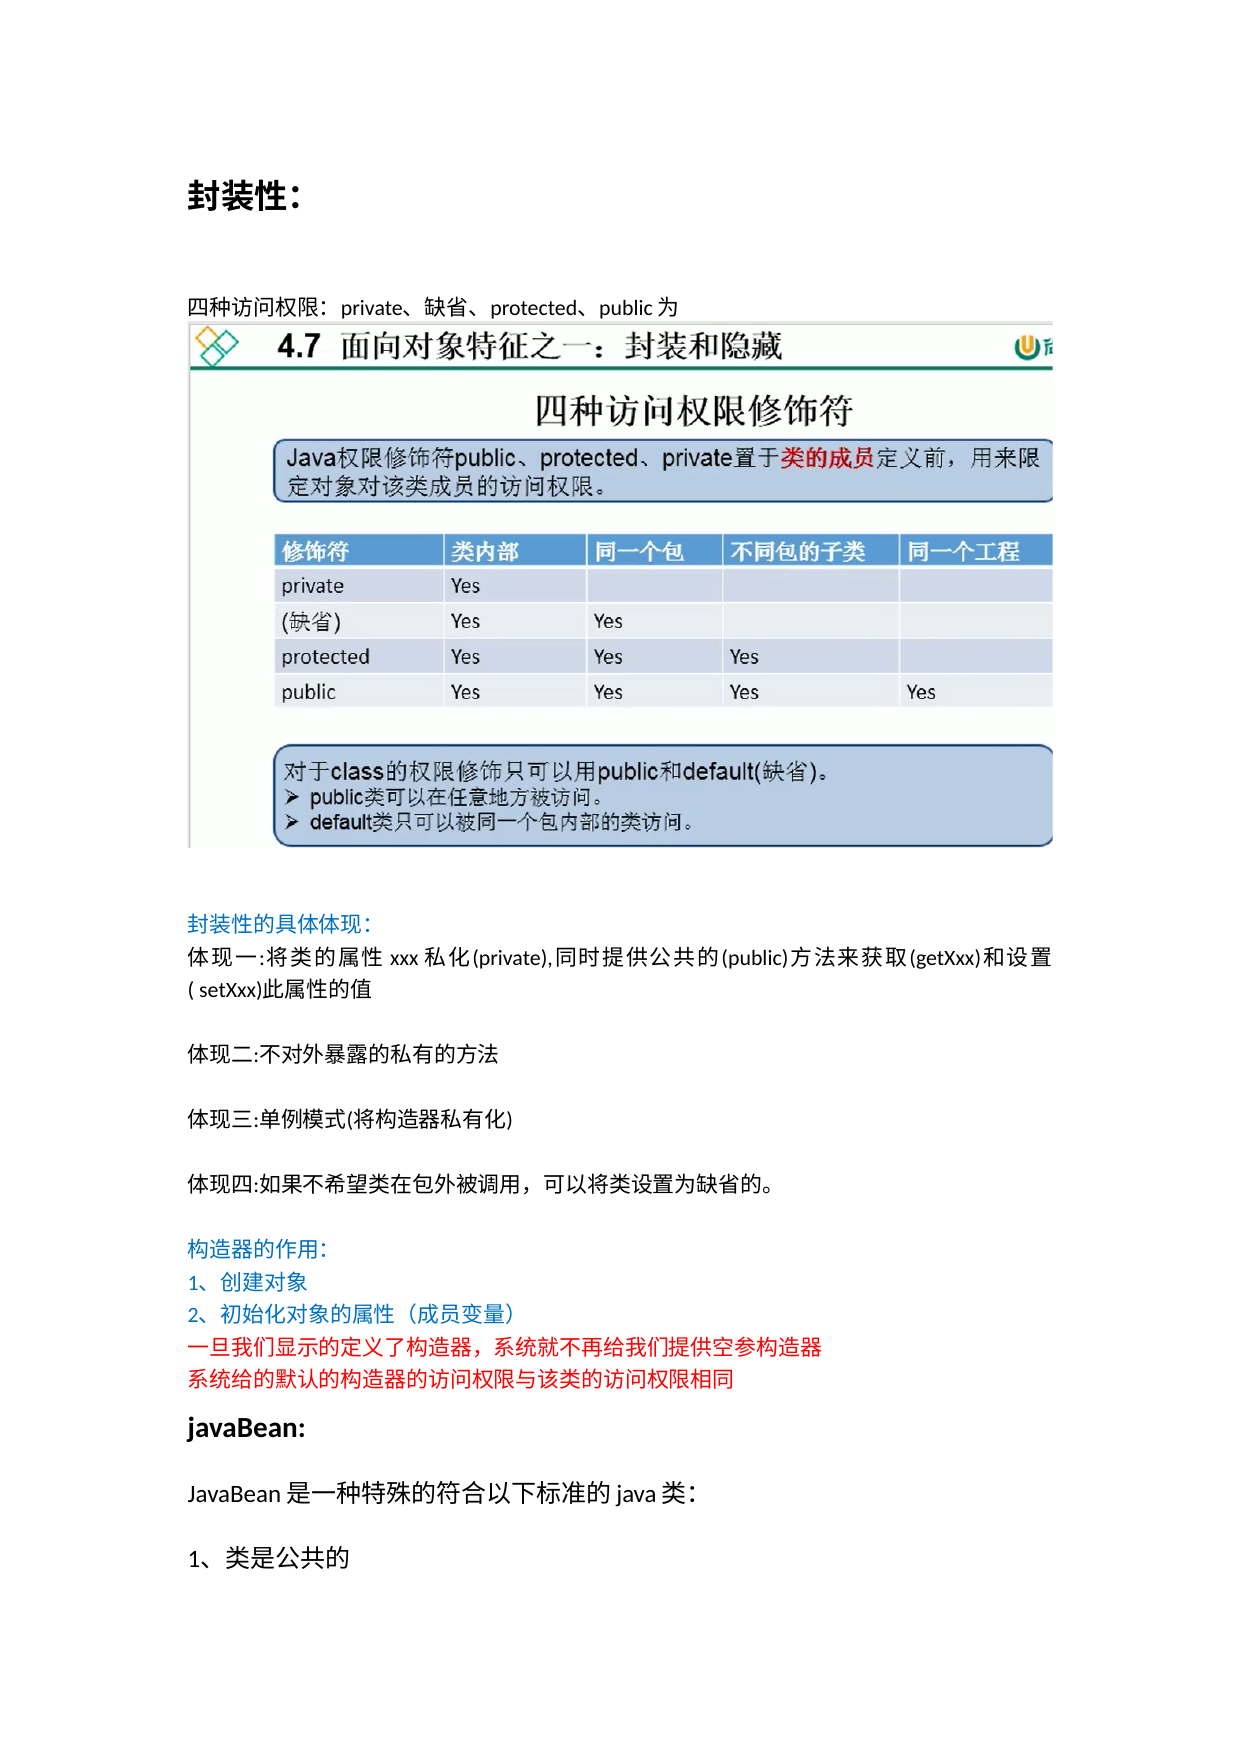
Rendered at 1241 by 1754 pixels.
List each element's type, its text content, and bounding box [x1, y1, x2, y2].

subtitle 封装性： [187, 162, 1053, 227]
text 1、类是公共的 [187, 1524, 1053, 1589]
text javaBean: [187, 1394, 1053, 1459]
text 封装性的具体体现： [187, 907, 1053, 939]
text 构造器的作用： [187, 1232, 1053, 1264]
picture [187, 321, 1053, 848]
text 一旦我们显示的定义了构造器，系统就不再给我们提供空参构造器 [187, 1329, 1053, 1362]
text 四种访问权限：private、缺省、protected、public为 [187, 289, 1053, 321]
text 系统给的默认的构造器的访问权限与该类的访问权限相同 [187, 1362, 1053, 1394]
text 体现三:单例模式(将构造器私有化) [187, 1102, 1053, 1134]
text 2、初始化对象的属性（成员变量） [187, 1297, 1053, 1329]
text 体现一:将类的属性xxx私化(private),同时提供公共的(public)方法来获取(getXxx)和设置( setXxx)此属性的值 [187, 939, 1053, 1004]
text JavaBean是一种特殊的符合以下标准的java类： [187, 1459, 1053, 1524]
text 体现二:不对外暴露的私有的方法 [187, 1037, 1053, 1069]
text 1、创建对象 [187, 1264, 1053, 1297]
text 体现四:如果不希望类在包外被调用，可以将类设置为缺省的。 [187, 1167, 1053, 1199]
